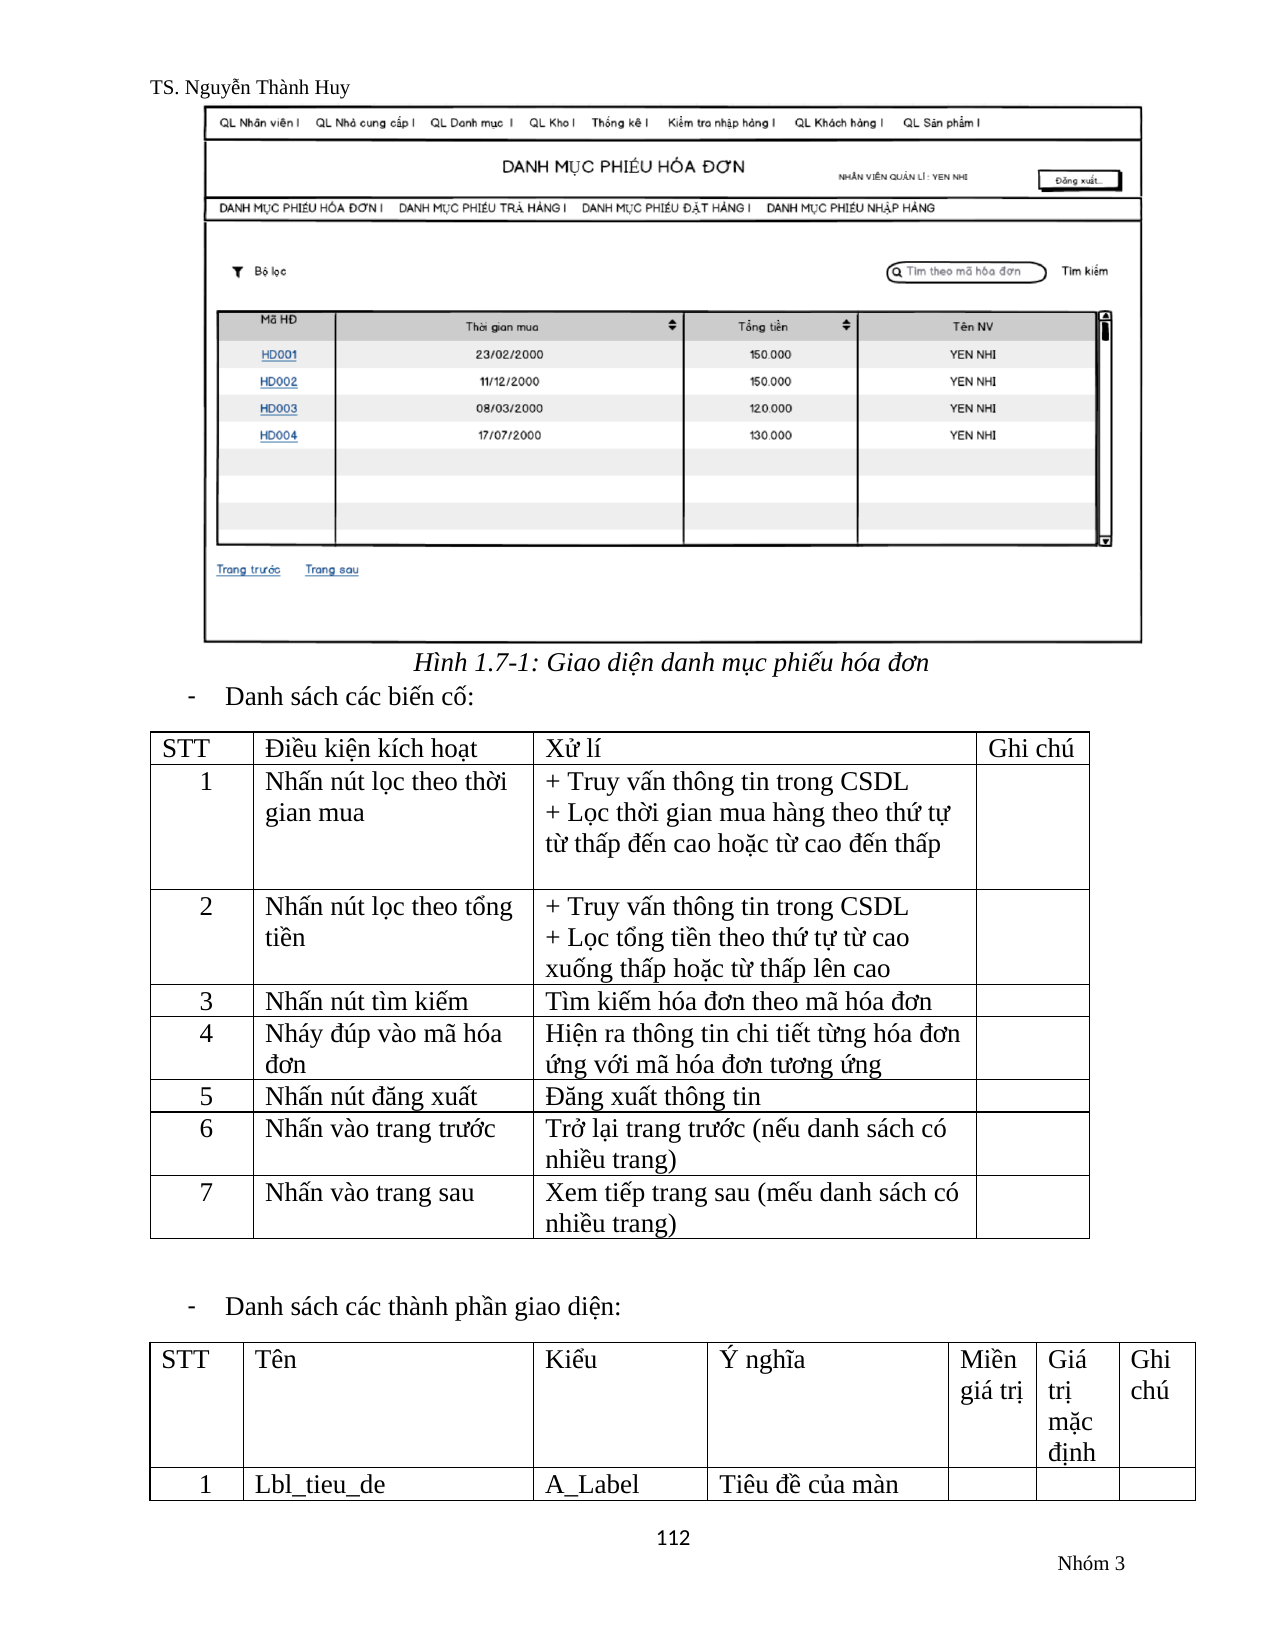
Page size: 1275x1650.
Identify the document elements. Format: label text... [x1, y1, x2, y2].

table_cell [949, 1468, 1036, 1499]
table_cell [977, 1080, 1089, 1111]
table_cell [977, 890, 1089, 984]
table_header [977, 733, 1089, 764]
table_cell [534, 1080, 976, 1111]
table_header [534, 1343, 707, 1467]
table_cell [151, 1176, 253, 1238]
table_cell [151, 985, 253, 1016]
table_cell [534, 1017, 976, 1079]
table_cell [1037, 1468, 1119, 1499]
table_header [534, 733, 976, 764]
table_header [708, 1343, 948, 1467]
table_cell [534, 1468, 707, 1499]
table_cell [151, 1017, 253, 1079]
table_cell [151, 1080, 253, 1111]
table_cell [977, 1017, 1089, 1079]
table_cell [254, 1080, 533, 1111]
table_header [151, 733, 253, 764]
picture [202, 103, 1143, 644]
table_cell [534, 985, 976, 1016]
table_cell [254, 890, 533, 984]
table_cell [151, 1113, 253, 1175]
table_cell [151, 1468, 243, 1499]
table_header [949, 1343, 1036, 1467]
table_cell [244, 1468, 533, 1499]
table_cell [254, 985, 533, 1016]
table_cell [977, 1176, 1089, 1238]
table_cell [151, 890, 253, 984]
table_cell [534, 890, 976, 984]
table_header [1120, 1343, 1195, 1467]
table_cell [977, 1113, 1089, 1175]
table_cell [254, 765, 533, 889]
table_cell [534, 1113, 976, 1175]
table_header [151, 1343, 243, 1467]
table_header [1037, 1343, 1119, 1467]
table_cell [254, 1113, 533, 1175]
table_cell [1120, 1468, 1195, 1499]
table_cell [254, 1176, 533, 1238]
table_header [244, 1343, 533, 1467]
list Danh sách các thành phần giao diện: [187, 1289, 1196, 1322]
list Danh sách các biến cố: [187, 679, 1196, 712]
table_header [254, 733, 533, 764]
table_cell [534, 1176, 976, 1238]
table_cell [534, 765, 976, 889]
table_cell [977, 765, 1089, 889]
list Hình 1.7-1: Giao diện danh mục phiếu hóa đơn [149, 646, 1196, 677]
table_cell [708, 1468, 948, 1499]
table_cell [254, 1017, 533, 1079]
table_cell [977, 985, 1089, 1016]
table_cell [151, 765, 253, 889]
